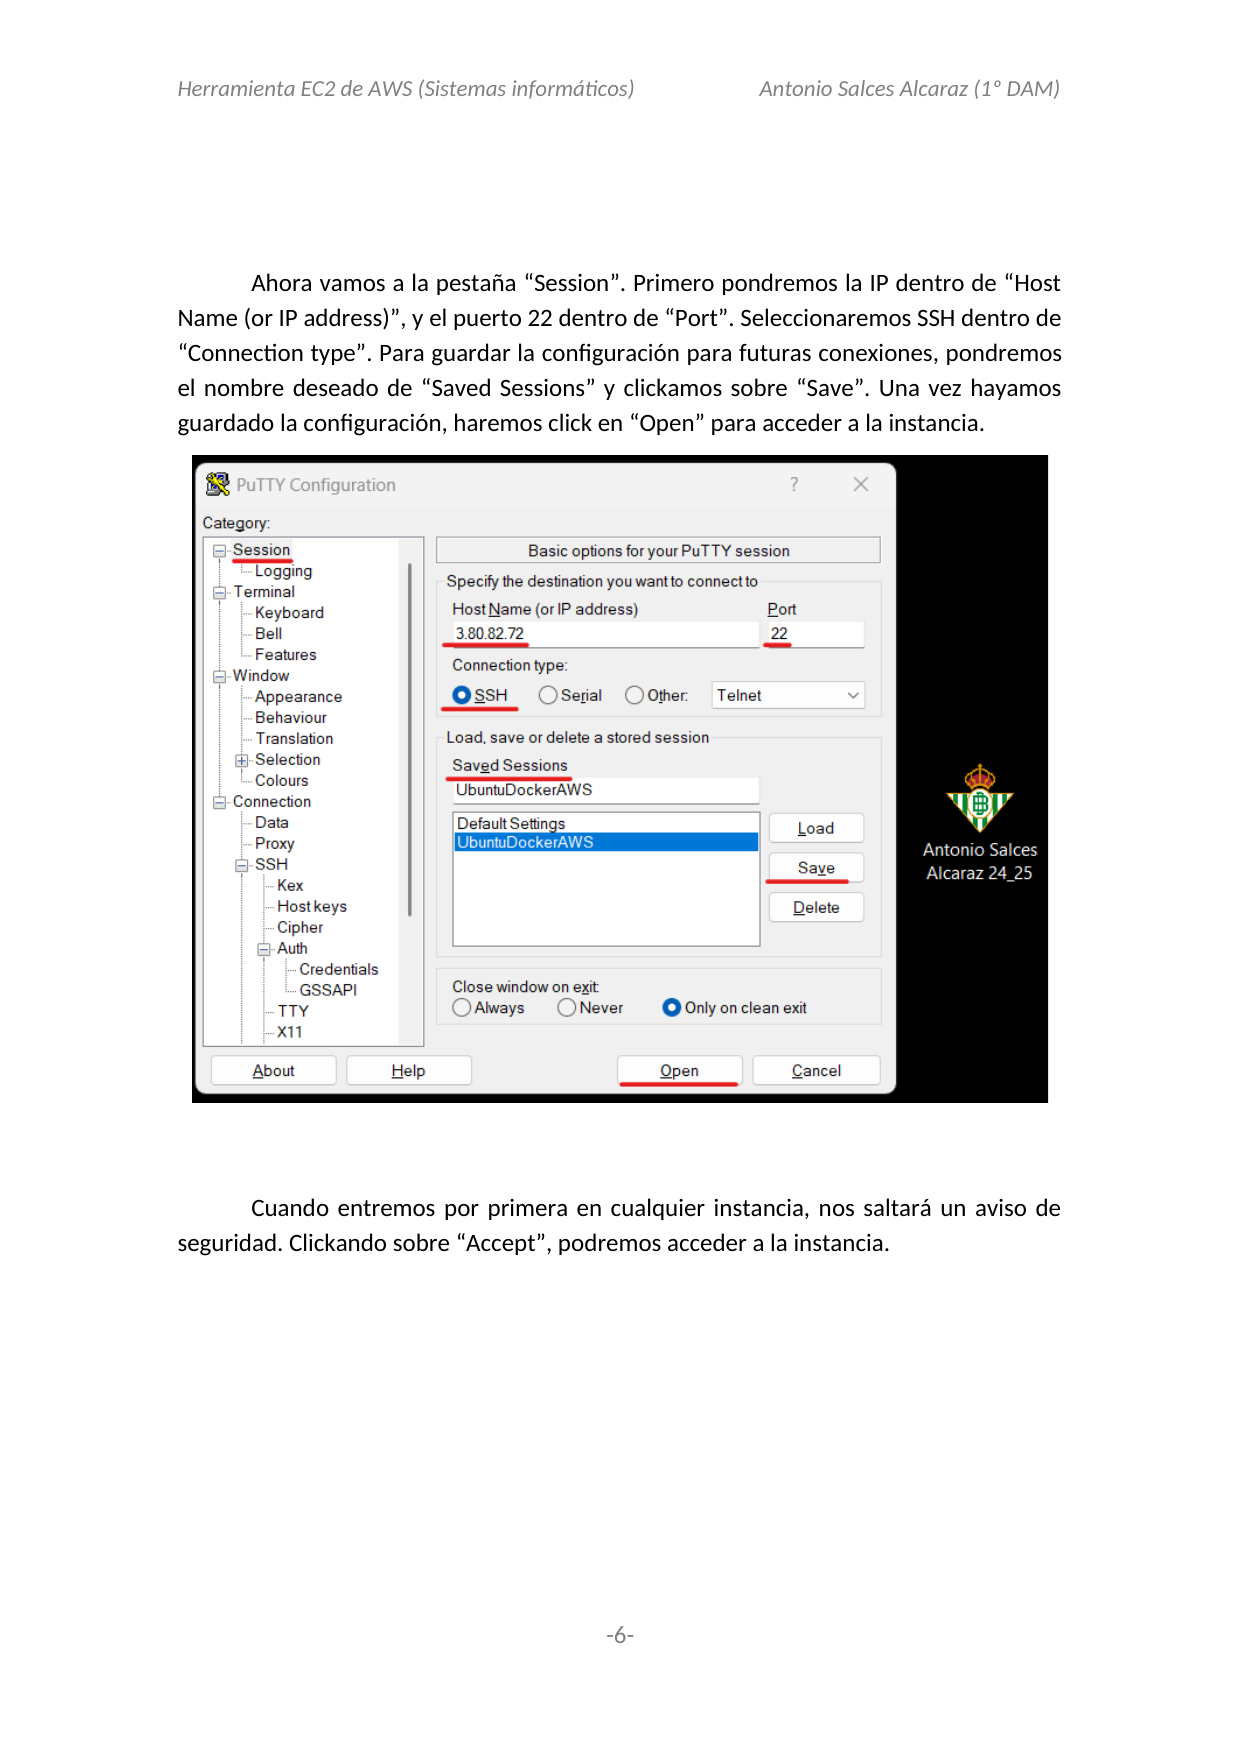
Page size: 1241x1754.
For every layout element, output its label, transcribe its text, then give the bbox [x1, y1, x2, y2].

text Cuando entremos por primera en cualquier instancia, nos saltará un aviso de seguridad. Clickando sobre “Accept”, podremos acceder a la instancia. [177, 1192, 1063, 1258]
text Ahora vamos a la pestaña “Session”. Primero pondremos la IP dentro de “Host Name (or IP address)”, y el puerto 22 dentro de “Port”. Seleccionaremos SSH dentro de “Connection type”. Para guardar la configuración para futuras conexiones, pondremos el nombre deseado de “Saved Sessions” y clickamos sobre “Save”. Una vez hayamos guardado la configuración, haremos click en “Open” para acceder a la instancia. [177, 268, 1063, 438]
picture [192, 455, 1049, 1103]
